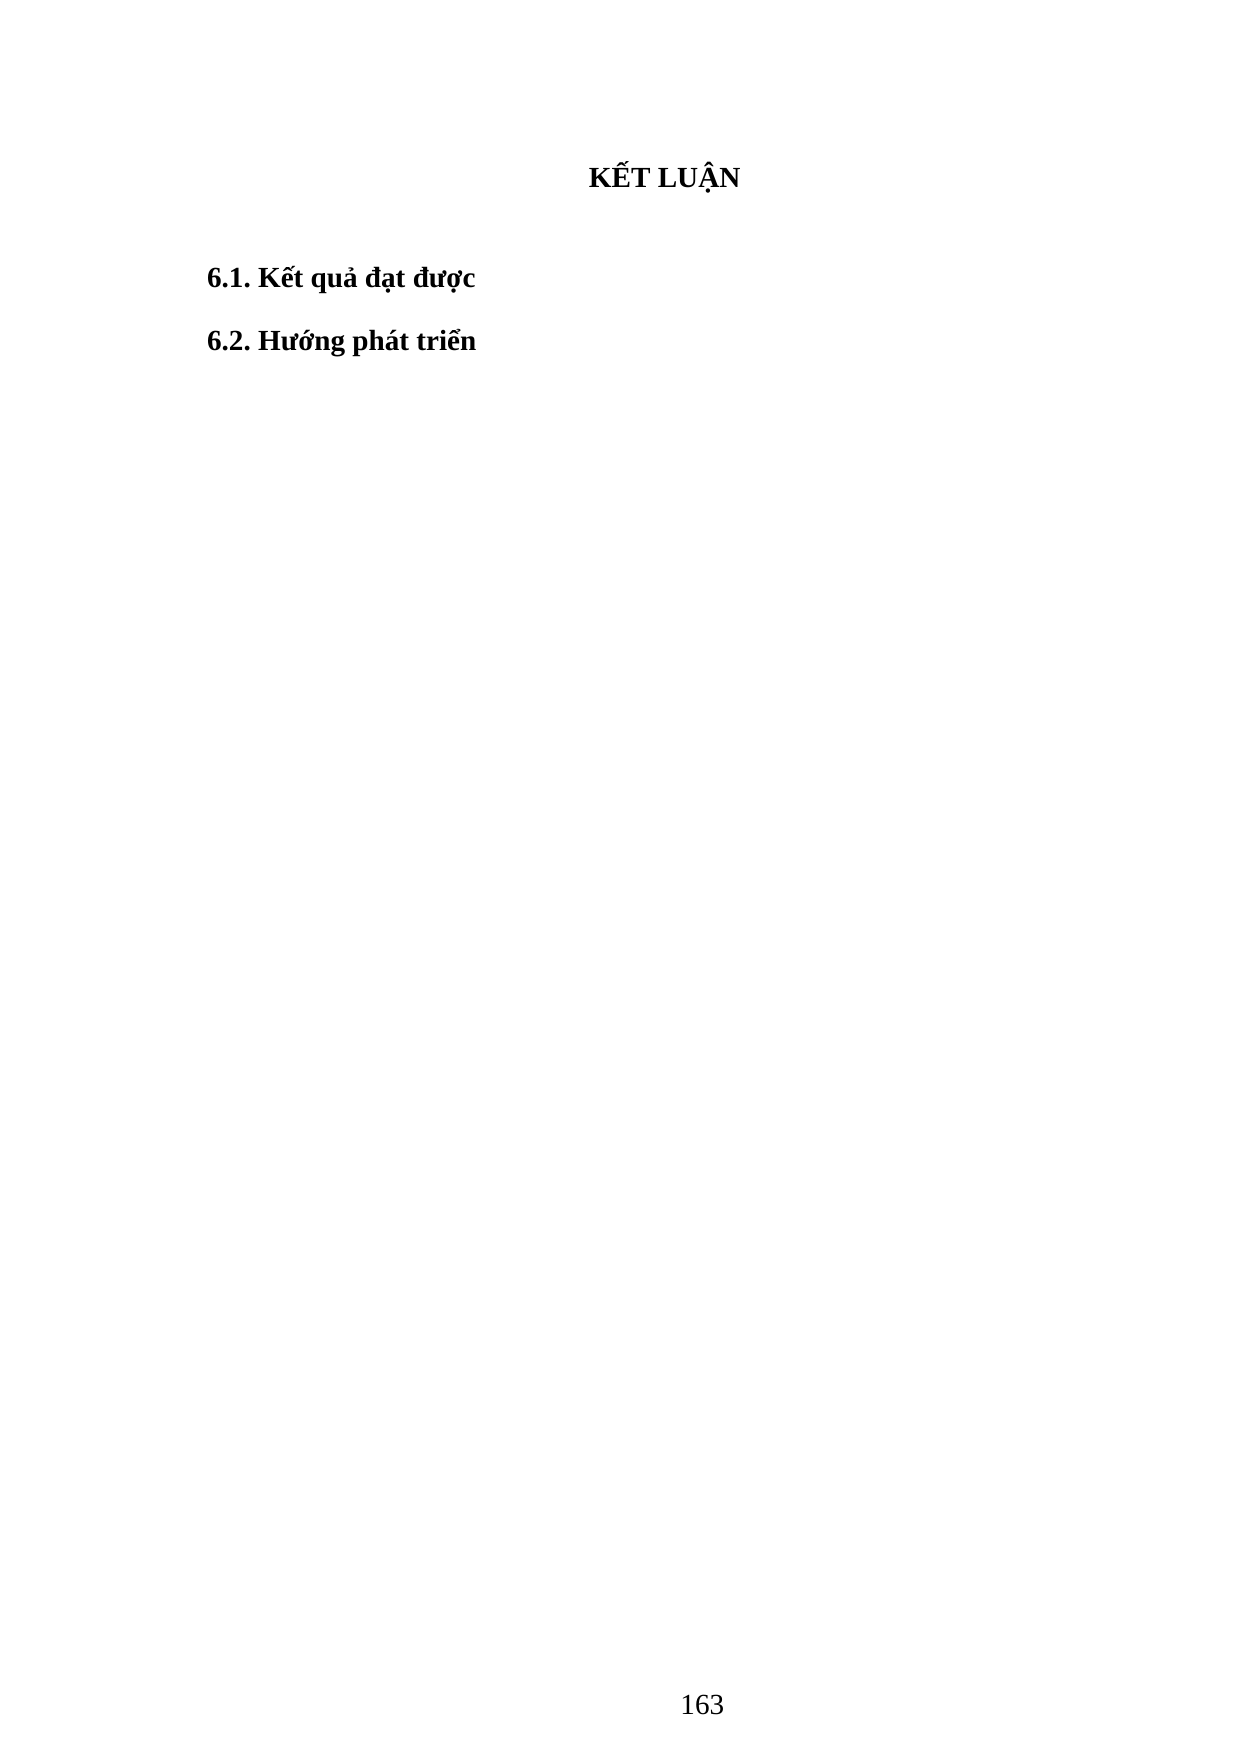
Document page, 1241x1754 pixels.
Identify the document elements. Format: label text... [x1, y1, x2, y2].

text Hướng phát triển [207, 323, 1122, 357]
text Kết quả đạt được [207, 261, 1122, 294]
subtitle KẾT LUẬN [207, 160, 1122, 194]
